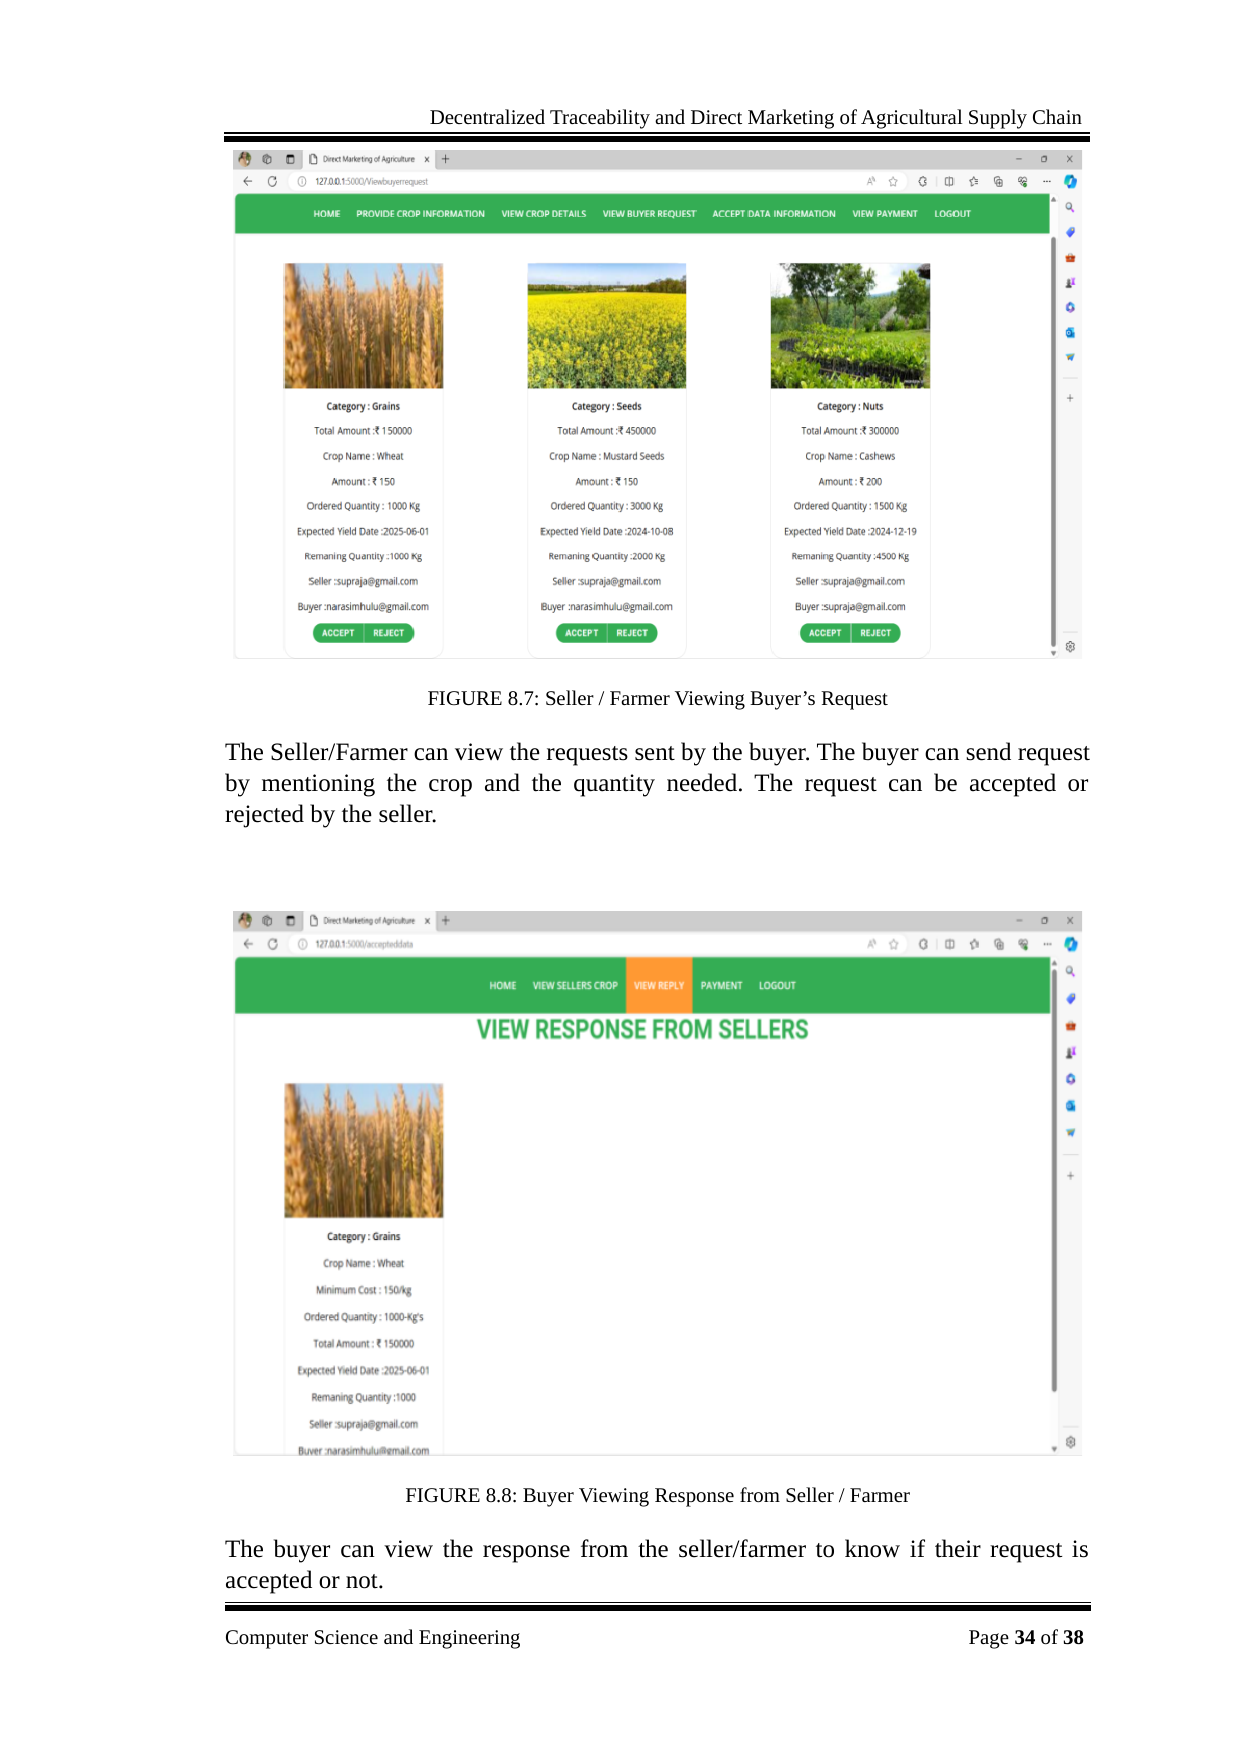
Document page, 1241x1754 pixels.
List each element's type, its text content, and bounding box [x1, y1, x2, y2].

text The Seller/Farmer can view the requests sent by the buyer. The buyer can send request by mentioning the crop and the quantity needed. The request can be accepted or rejected by the seller. [225, 737, 1090, 828]
picture [233, 911, 1083, 1456]
text FIGURE 8.8: Buyer Viewing Response from Seller / Farmer [225, 1483, 1090, 1507]
text FIGURE 8.7: Seller / Farmer Viewing Buyer’s Request [225, 686, 1090, 710]
text The buyer can view the response from the seller/farmer to know if their request is accepted or not. [225, 1534, 1090, 1593]
picture [233, 150, 1083, 659]
